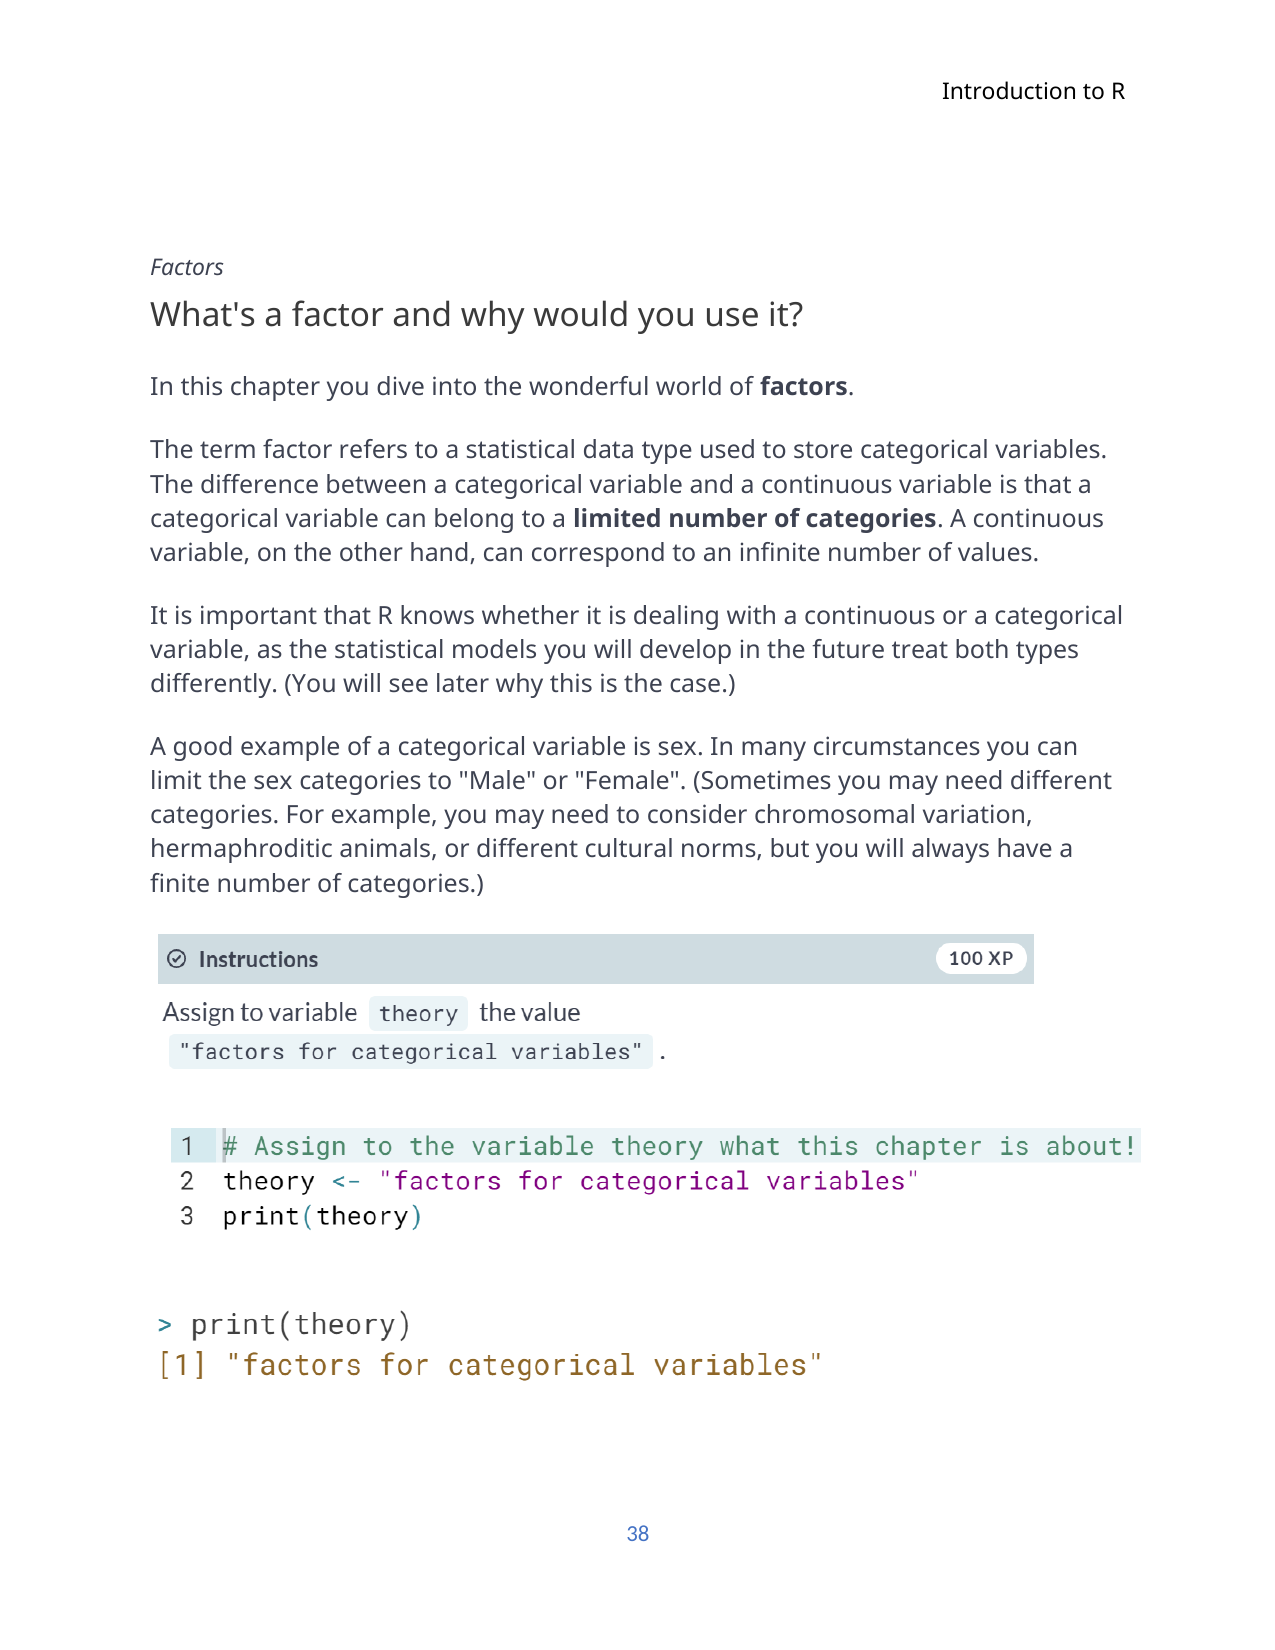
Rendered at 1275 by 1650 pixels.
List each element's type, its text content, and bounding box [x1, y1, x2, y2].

text In this chapter you dive into the wonderful world of factors. [150, 369, 1125, 403]
text It is important that R knows whether it is dealing with a continuous or a categorical variable, as the statistical models you will develop in the future treat both types differently. (You will see later why this is the case.) [150, 598, 1125, 700]
subtitle What's a factor and why would you use it? [150, 291, 1125, 336]
text A good example of a categorical variable is sex. In many circumstances you can limit the sex categories to "Male" or "Female". (Sometimes you may need different categories. For example, you may need to consider chromosomal variation, hermaphroditic animals, or different cultural norms, but you will always have a finite number of categories.) [150, 729, 1125, 899]
picture [150, 1308, 834, 1381]
subtitle Factors [150, 251, 1125, 282]
picture [150, 928, 1144, 1240]
text The term factor refers to a statistical data type used to store categorical variables. The difference between a categorical variable and a continuous variable is that a categorical variable can belong to a limited number of categories. A continuous variable, on the other hand, can correspond to an infinite number of values. [150, 432, 1125, 568]
